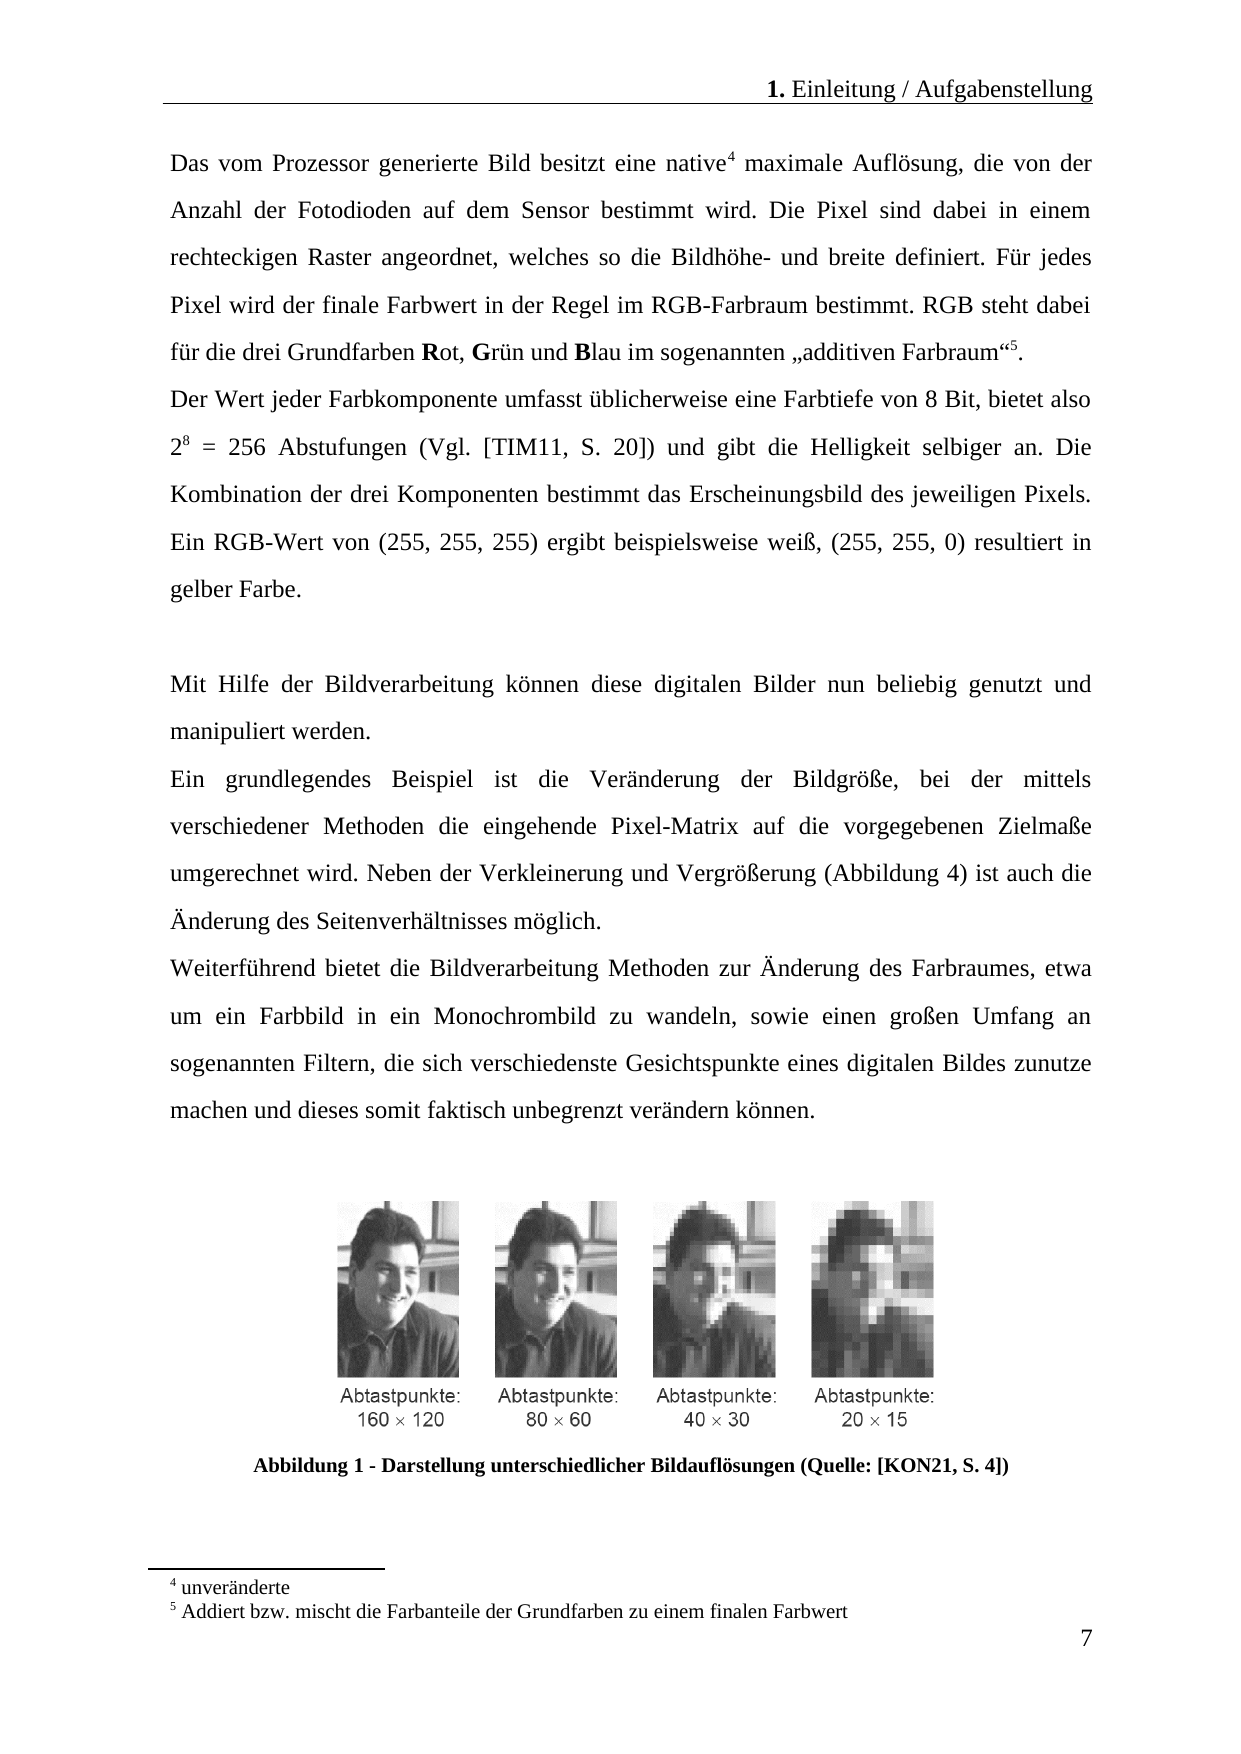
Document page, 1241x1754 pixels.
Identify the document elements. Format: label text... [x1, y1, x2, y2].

picture [315, 1190, 947, 1433]
text Mit Hilfe der Bildverarbeitung können diese digitalen Bilder nun beliebig genutzt und manipuliert werden. [170, 669, 1093, 745]
text Der Wert jeder Farbkomponente umfasst üblicherweise eine Farbtiefe von 8 Bit, bietet also 28 = 256 Abstufungen (Vgl. [TIM11, S. 20]) und gibt die Helligkeit selbiger an. Die Kombination der drei Komponenten bestimmt das Erscheinungsbild des jeweiligen Pixels. Ein RGB-Wert von (255, 255, 255) ergibt beispielsweise weiß, (255, 255, 0) resultiert in gelber Farbe. [170, 384, 1093, 603]
text Ein grundlegendes Beispiel ist die Veränderung der Bildgröße, bei der mittels verschiedener Methoden die eingehende Pixel-Matrix auf die vorgegebenen Zielmaße umgerechnet wird. Neben der Verkleinerung und Vergrößerung (Abbildung 4) ist auch die Änderung des Seitenverhältnisses möglich. [170, 764, 1093, 935]
text Weiterführend bietet die Bildverarbeitung Methoden zur Änderung des Farbraumes, etwa um ein Farbbild in ein Monochrombild zu wandeln, sowie einen großen Umfang an sogenannten Filtern, die sich verschiedenste Gesichtspunkte eines digitalen Bildes zunutze machen und dieses somit faktisch unbegrenzt verändern können. [170, 953, 1093, 1124]
text Das vom Prozessor generierte Bild besitzt eine native maximale Auflösung, die von der Anzahl der Fotodioden auf dem Sensor bestimmt wird. Die Pixel sind dabei in einem rechteckigen Raster angeordnet, welches so die Bildhöhe- und breite definiert. Für jedes Pixel wird der finale Farbwert in der Regel im RGB-Farbraum bestimmt. RGB steht dabei für die drei Grundfarben Rot, Grün und Blau im sogenannten „additiven Farbraum“. [170, 148, 1093, 366]
